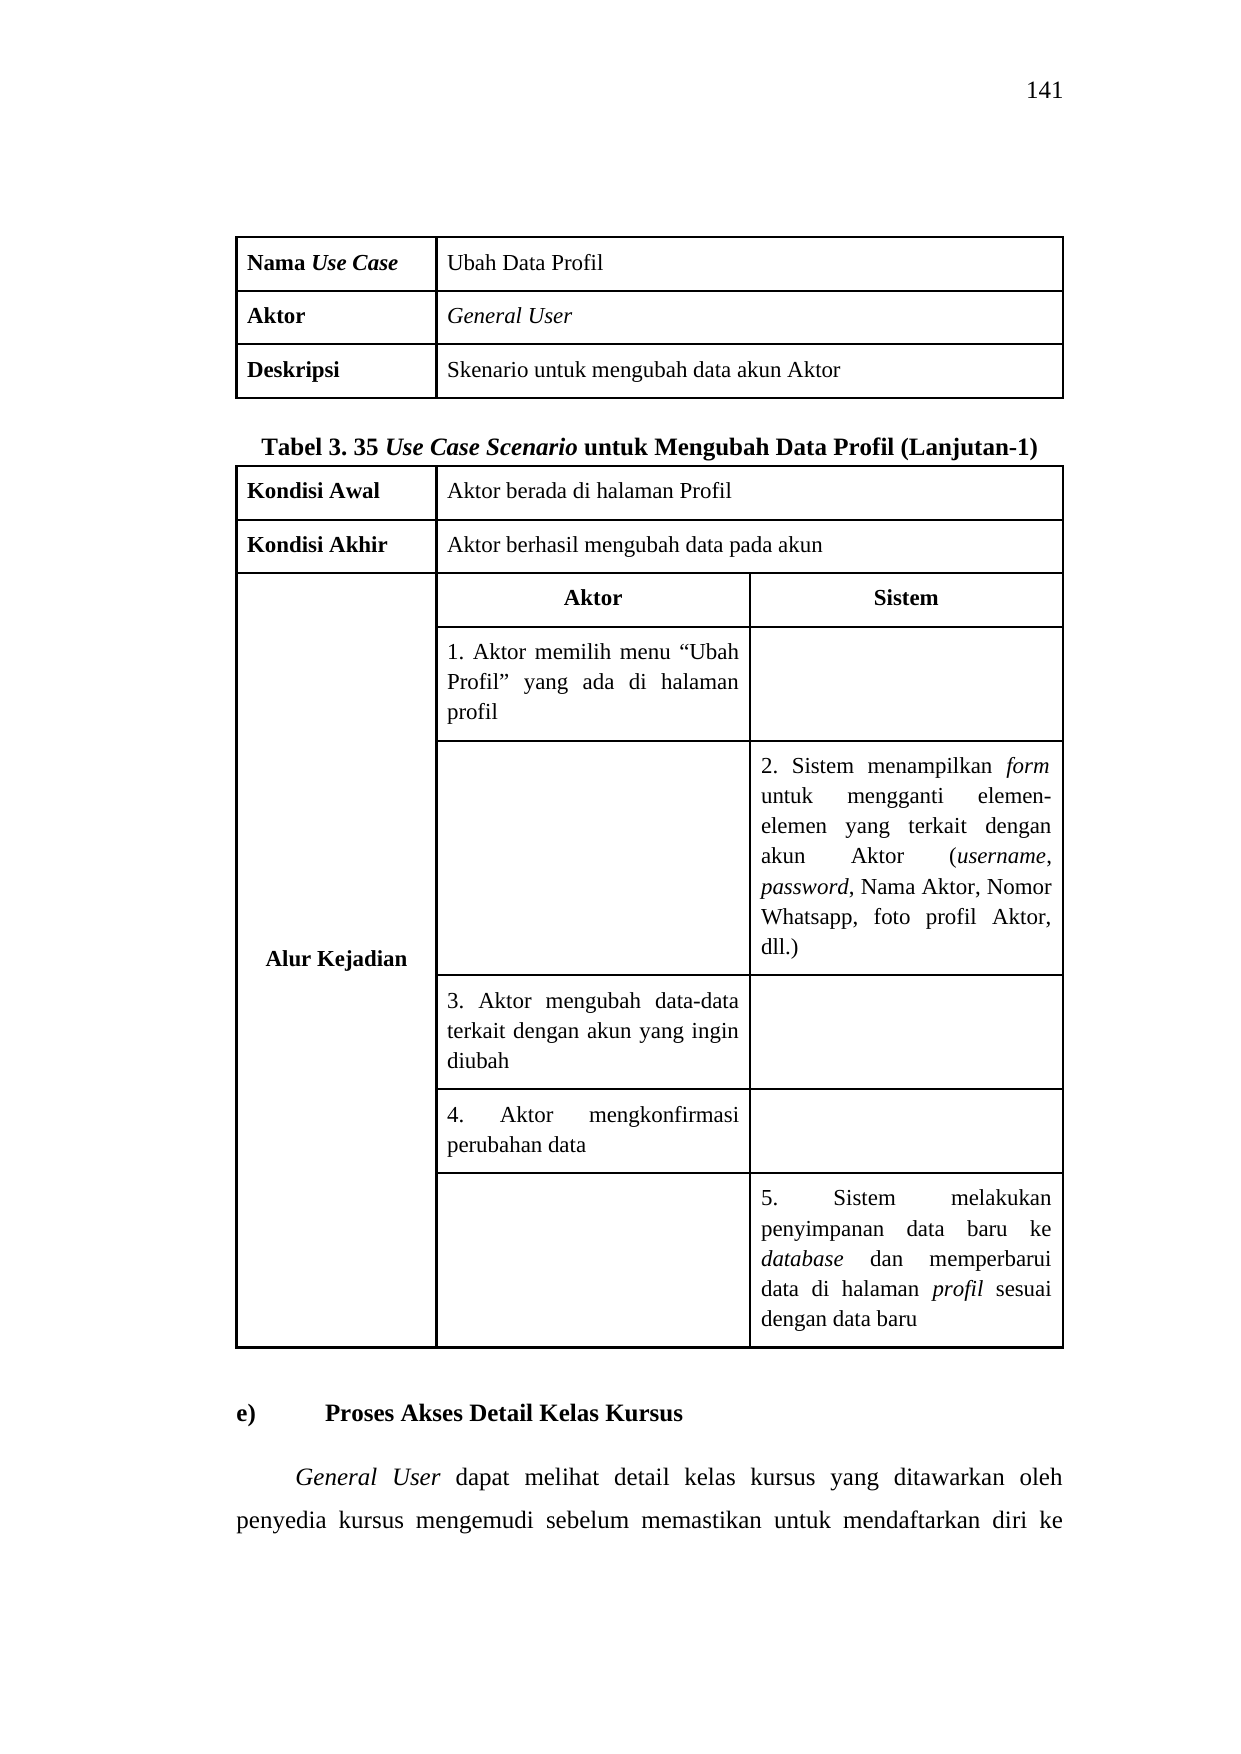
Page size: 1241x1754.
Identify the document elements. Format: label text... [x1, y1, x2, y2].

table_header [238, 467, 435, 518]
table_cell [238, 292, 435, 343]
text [236, 1462, 1063, 1534]
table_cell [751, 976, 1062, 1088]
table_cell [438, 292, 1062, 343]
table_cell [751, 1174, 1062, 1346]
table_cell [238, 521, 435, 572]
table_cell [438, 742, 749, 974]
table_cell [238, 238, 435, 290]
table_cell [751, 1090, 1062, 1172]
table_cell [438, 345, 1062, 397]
subtitle Proses Akses Detail Kelas Kursus [236, 1398, 1063, 1427]
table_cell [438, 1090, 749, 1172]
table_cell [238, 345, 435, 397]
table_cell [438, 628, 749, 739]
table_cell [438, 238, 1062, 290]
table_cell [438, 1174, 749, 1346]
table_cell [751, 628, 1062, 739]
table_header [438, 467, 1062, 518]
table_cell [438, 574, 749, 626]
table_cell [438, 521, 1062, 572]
text Tabel 3. 35 Use Case Scenario untuk Mengubah Data Profil (Lanjutan-1) [236, 432, 1063, 461]
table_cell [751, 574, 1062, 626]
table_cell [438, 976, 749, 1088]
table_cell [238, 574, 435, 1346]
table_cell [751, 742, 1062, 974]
